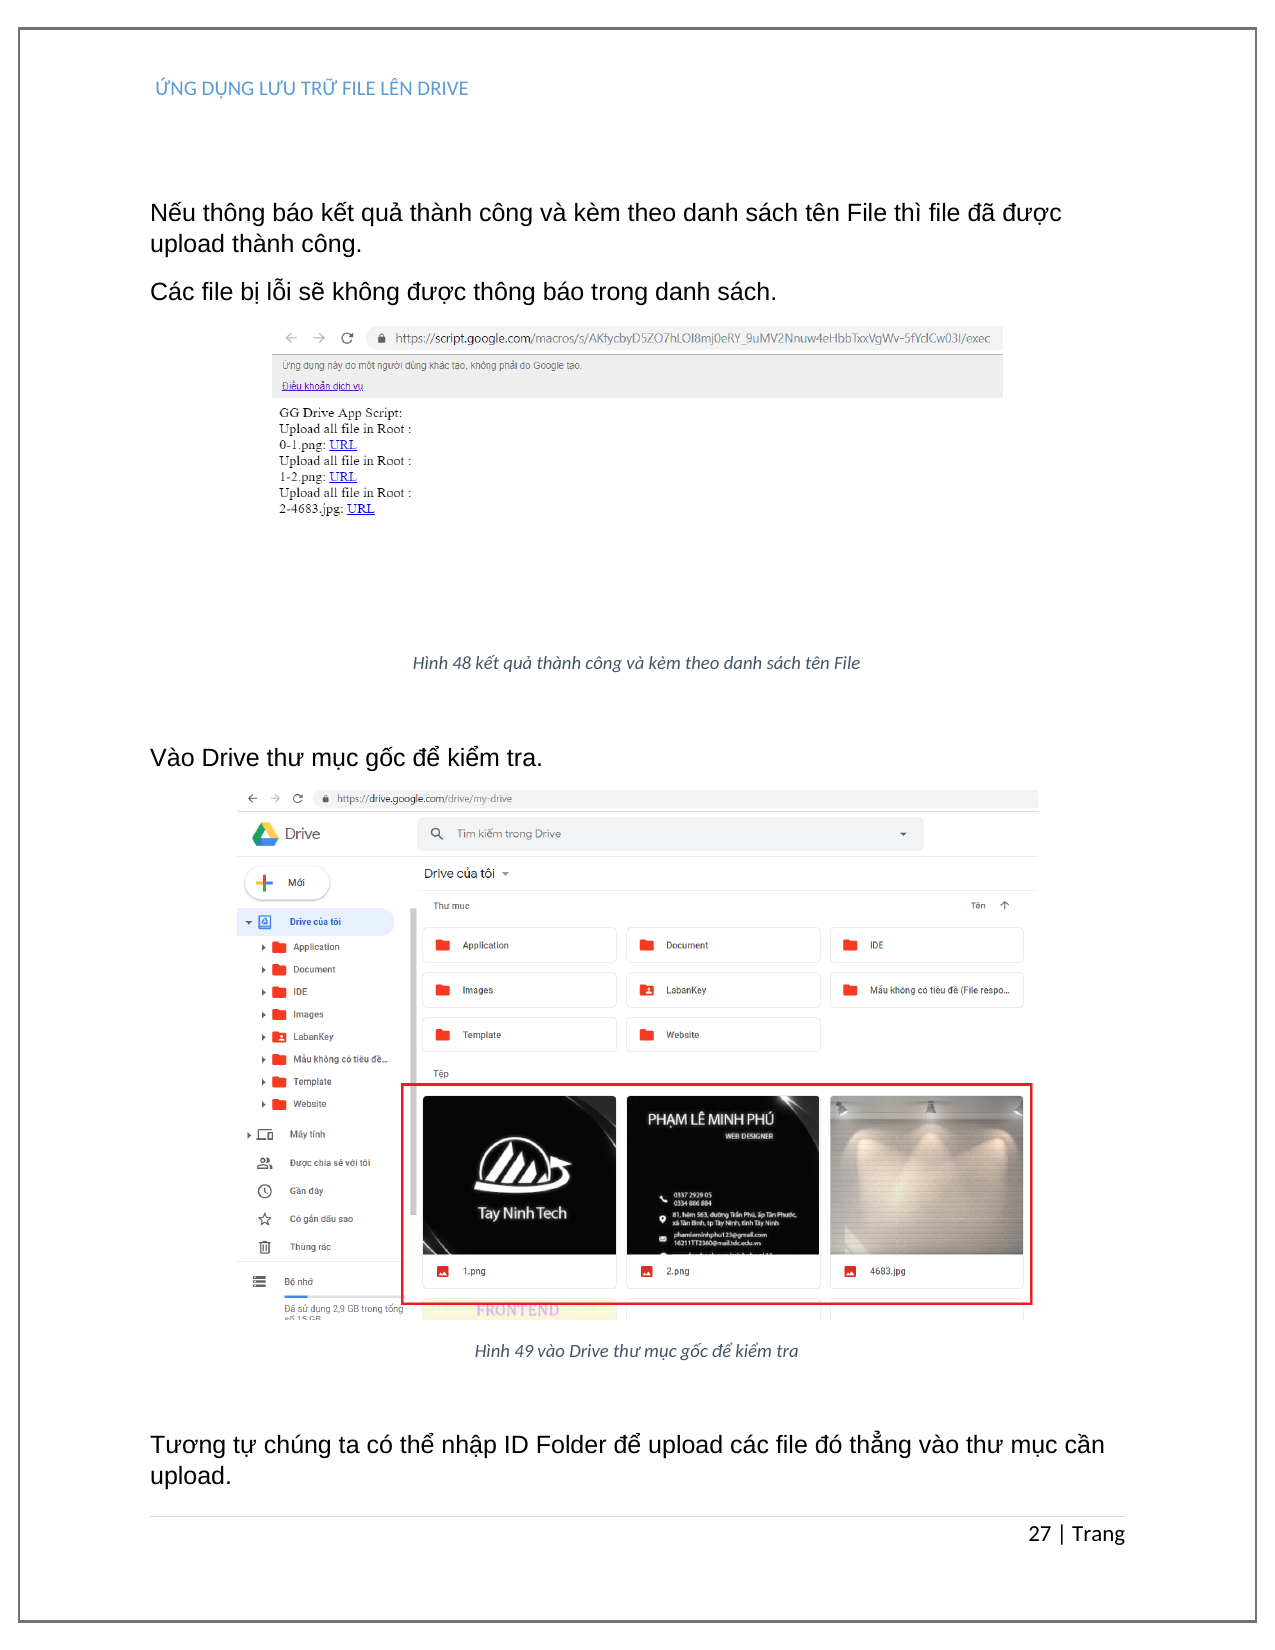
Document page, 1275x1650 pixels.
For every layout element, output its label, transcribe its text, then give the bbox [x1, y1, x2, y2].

text Hình kết quả thành công và kèm theo danh sách tên File [150, 651, 1125, 674]
text Các file bị lỗi sẽ không được thông báo trong danh sách. [150, 276, 1125, 305]
text Vào Drive thư mục gốc để kiểm tra. [150, 742, 1125, 771]
picture [272, 324, 1003, 632]
text Nếu thông báo kết quả thành công và kèm theo danh sách tên File thì file đã được upload thành công. [150, 198, 1125, 257]
text Hình vào Drive thư mục gốc để kiểm tra [150, 1339, 1125, 1362]
picture [237, 790, 1038, 1320]
text Tương tự chúng ta có thể nhập ID Folder để upload các file đó thẳng vào thư mục cần upload. [150, 1430, 1125, 1490]
